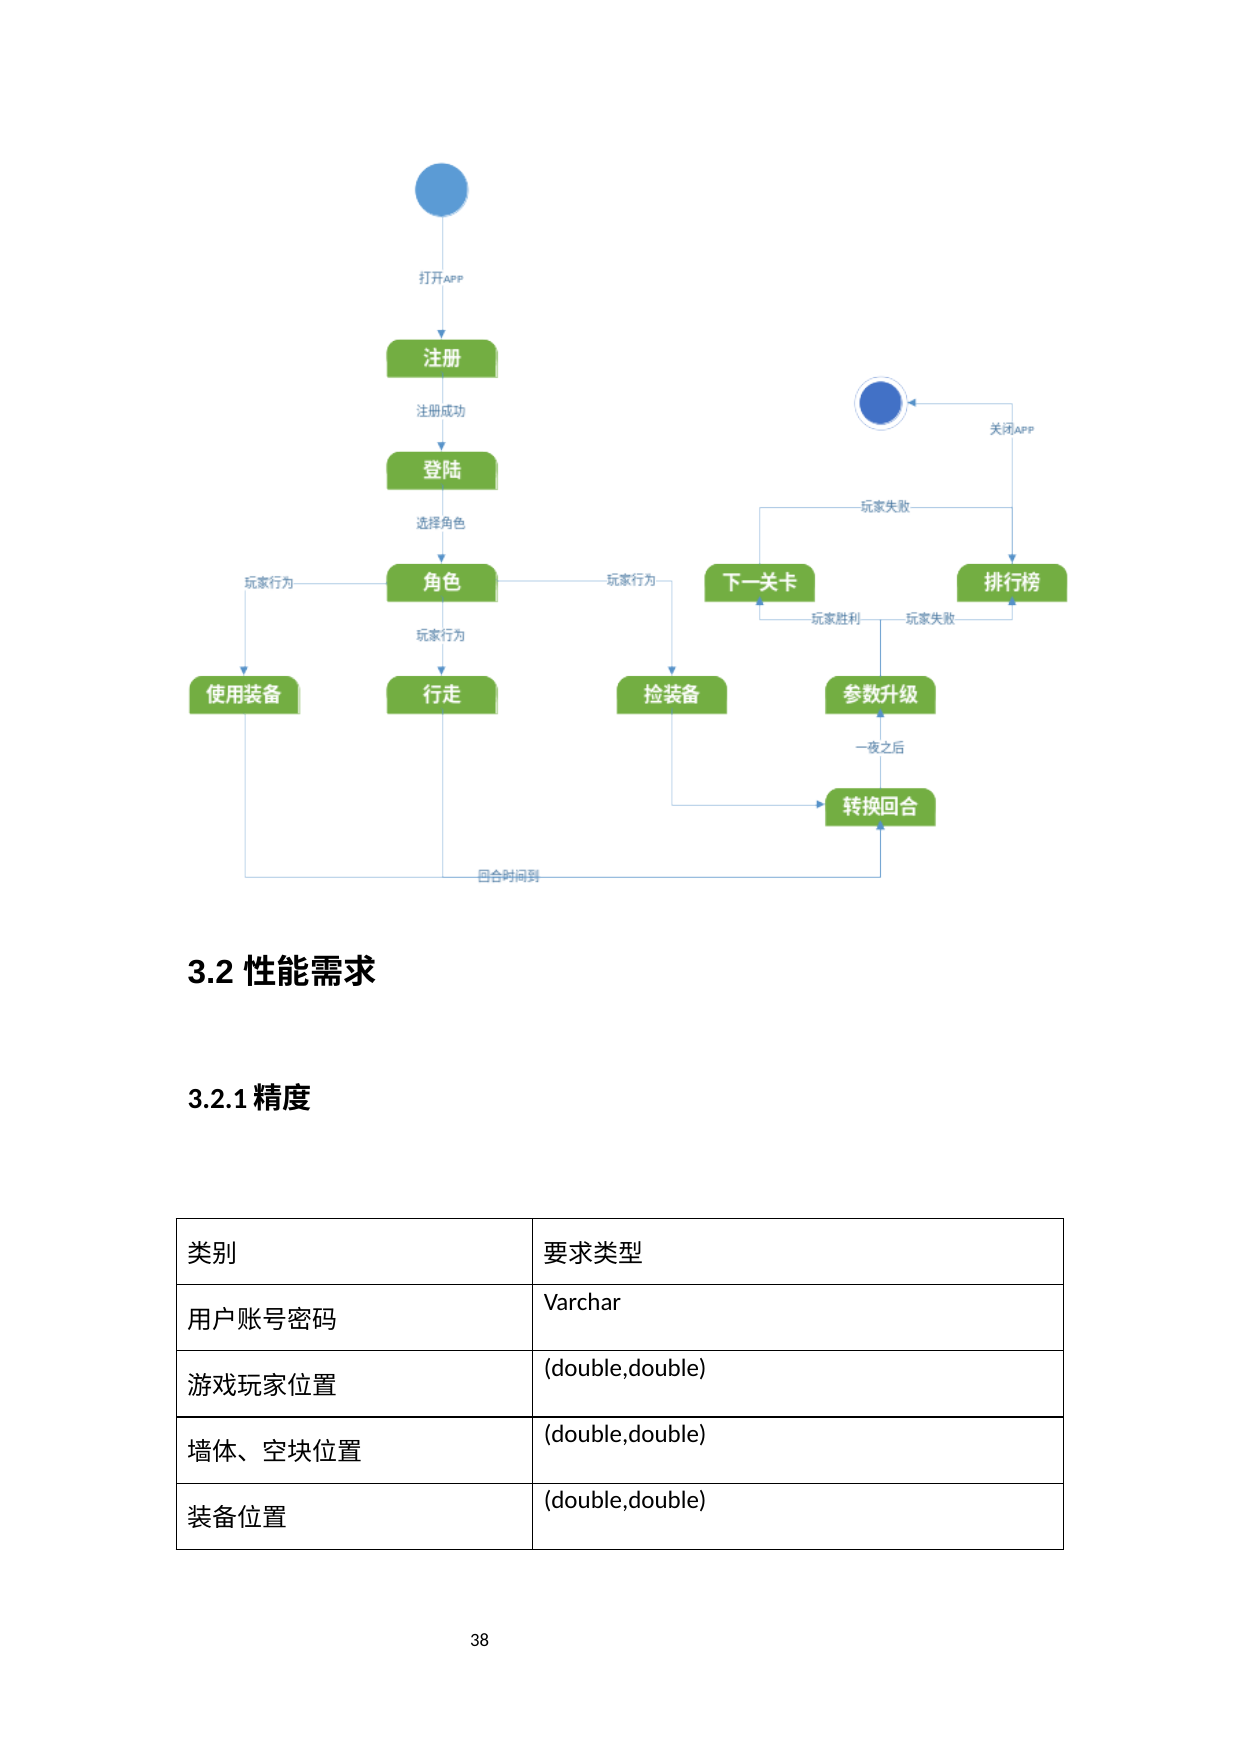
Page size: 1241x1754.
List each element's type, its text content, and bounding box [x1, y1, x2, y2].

table_cell 墙体、空块位置 [177, 1418, 532, 1482]
table_header 要求类型 [533, 1219, 1063, 1284]
subtitle 3.2 性能需求 [187, 937, 1053, 1002]
table_cell Varchar [533, 1285, 1063, 1350]
table_cell 装备位置 [177, 1484, 532, 1548]
table_cell (double,double) [533, 1484, 1063, 1548]
table_cell 游戏玩家位置 [177, 1351, 532, 1416]
subtitle 3.2.1精度 [187, 1063, 1053, 1128]
table_cell (double,double) [533, 1418, 1063, 1482]
table_cell (double,double) [533, 1351, 1063, 1416]
table_header 类别 [177, 1219, 532, 1284]
table_cell 用户账号密码 [177, 1285, 532, 1350]
